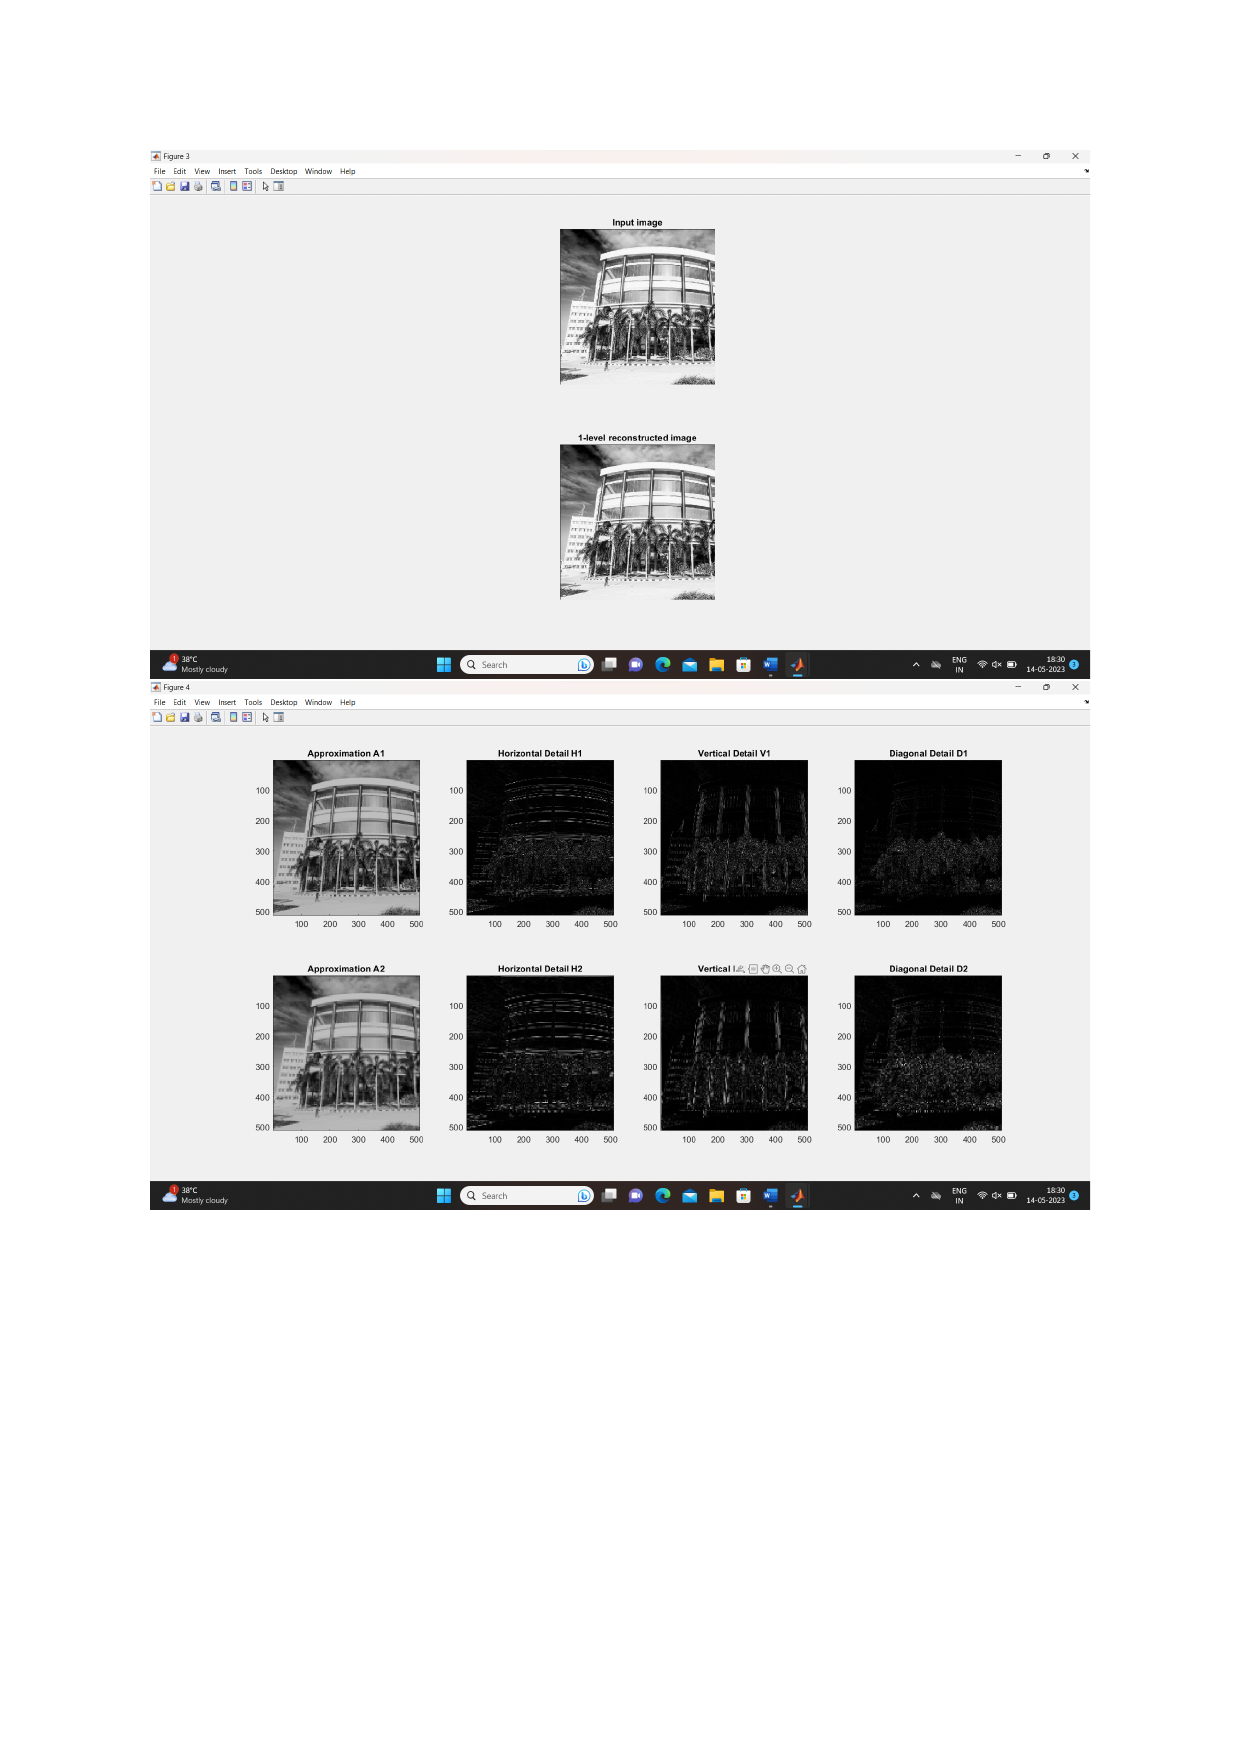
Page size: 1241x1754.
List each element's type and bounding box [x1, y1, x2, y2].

picture [150, 681, 1091, 1210]
picture [150, 150, 1091, 679]
